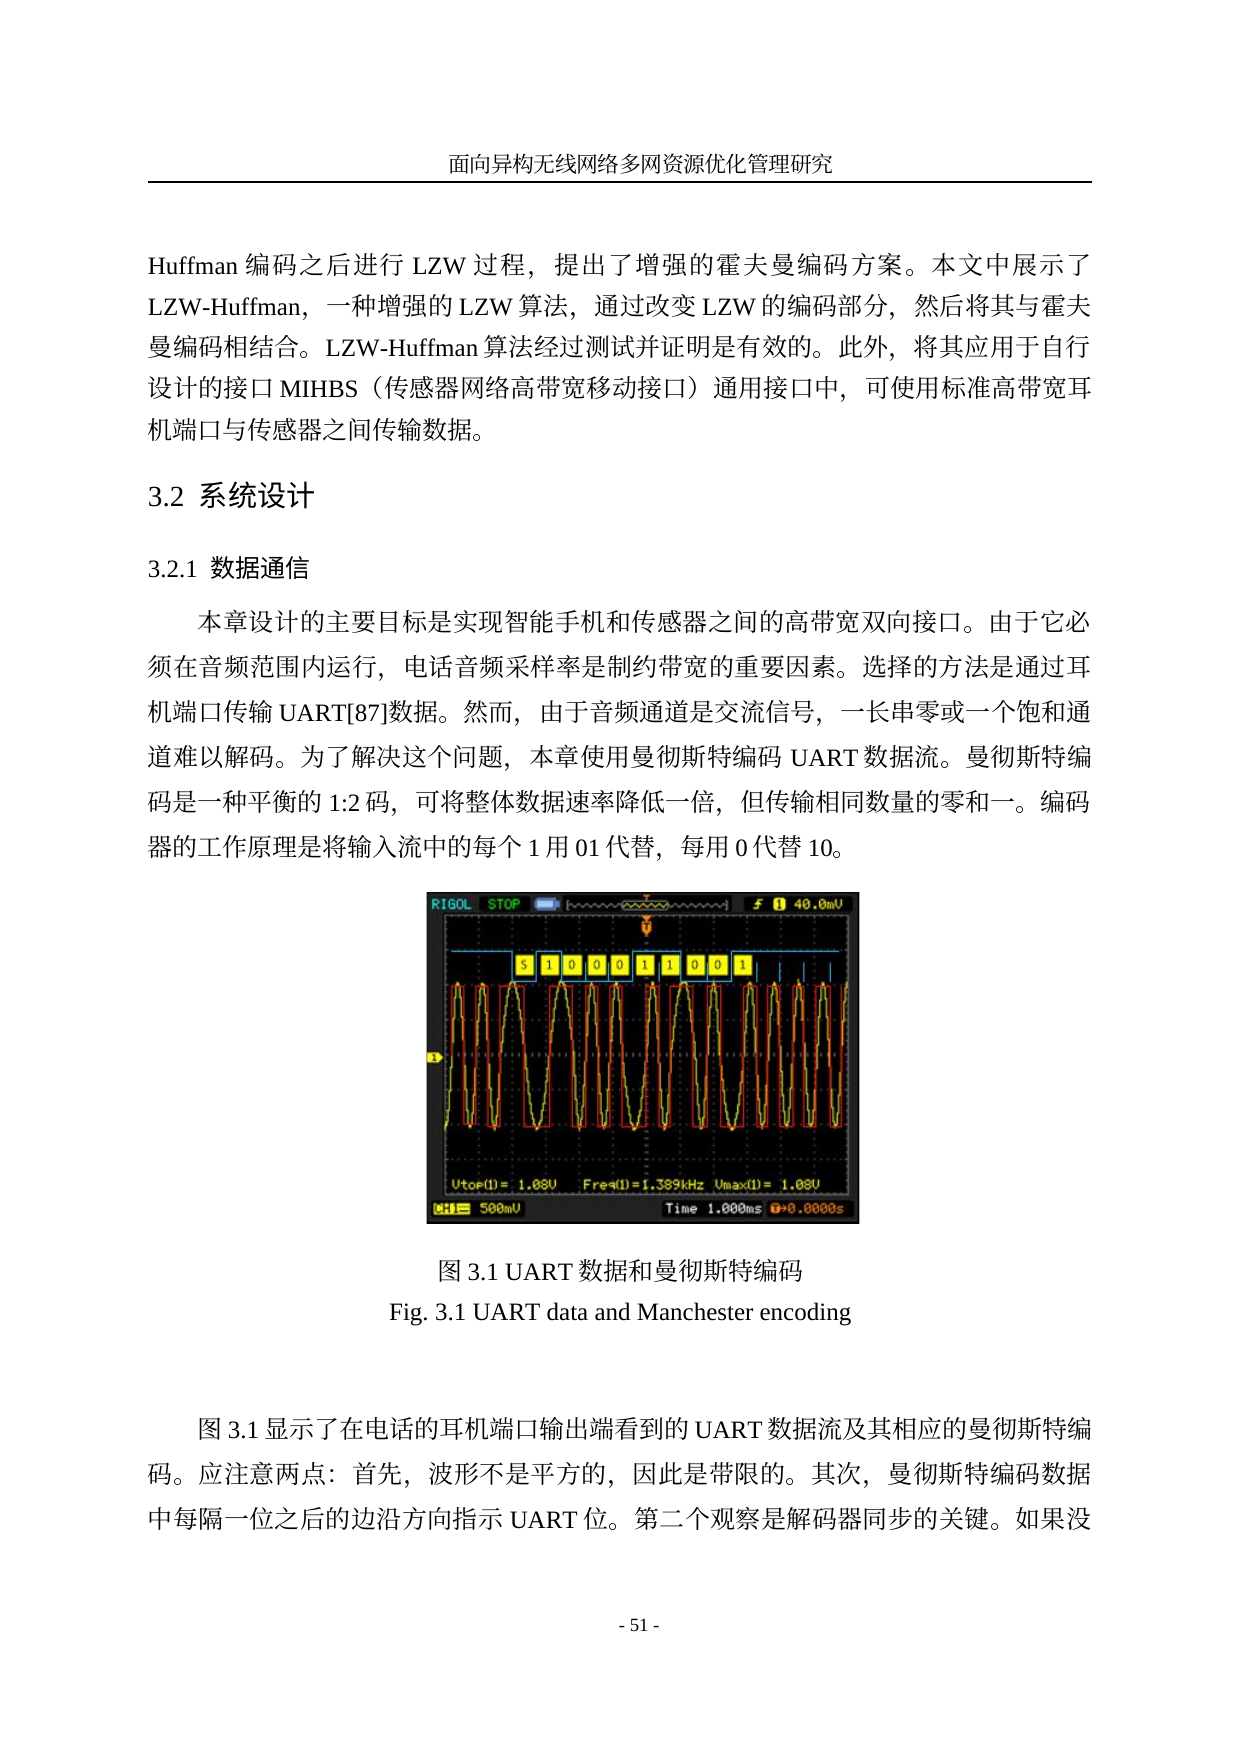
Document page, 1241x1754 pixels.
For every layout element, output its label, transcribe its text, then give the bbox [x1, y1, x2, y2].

text Fig. 3.1 UART data and Manchester encoding [148, 1297, 1092, 1325]
subtitle 3.2.1 数据通信 [148, 548, 1092, 584]
text 本章设计的主要目标是实现智能手机和传感器之间的高带宽双向接口。由于它必须在音频范围内运行，电话音频采样率是制约带宽的重要因素。选择的方法是通过耳机端口传输UART[87]数据。然而，由于音频通道是交流信号，一长串零或一个饱和通道难以解码。为了解决这个问题，本章使用曼彻斯特编码UART数据流。曼彻斯特编码是一种平衡的1:2码，可将整体数据速率降低一倍，但传输相同数量的零和一。编码器的工作原理是将输入流中的每个1用01代替，每用0代替10。 [148, 603, 1092, 863]
picture [426, 892, 860, 1224]
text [148, 1410, 1092, 1536]
subtitle 3.2 系统设计 [148, 472, 1092, 515]
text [148, 245, 1092, 446]
text 图3.1 UART数据和曼彻斯特编码 [148, 1252, 1092, 1288]
